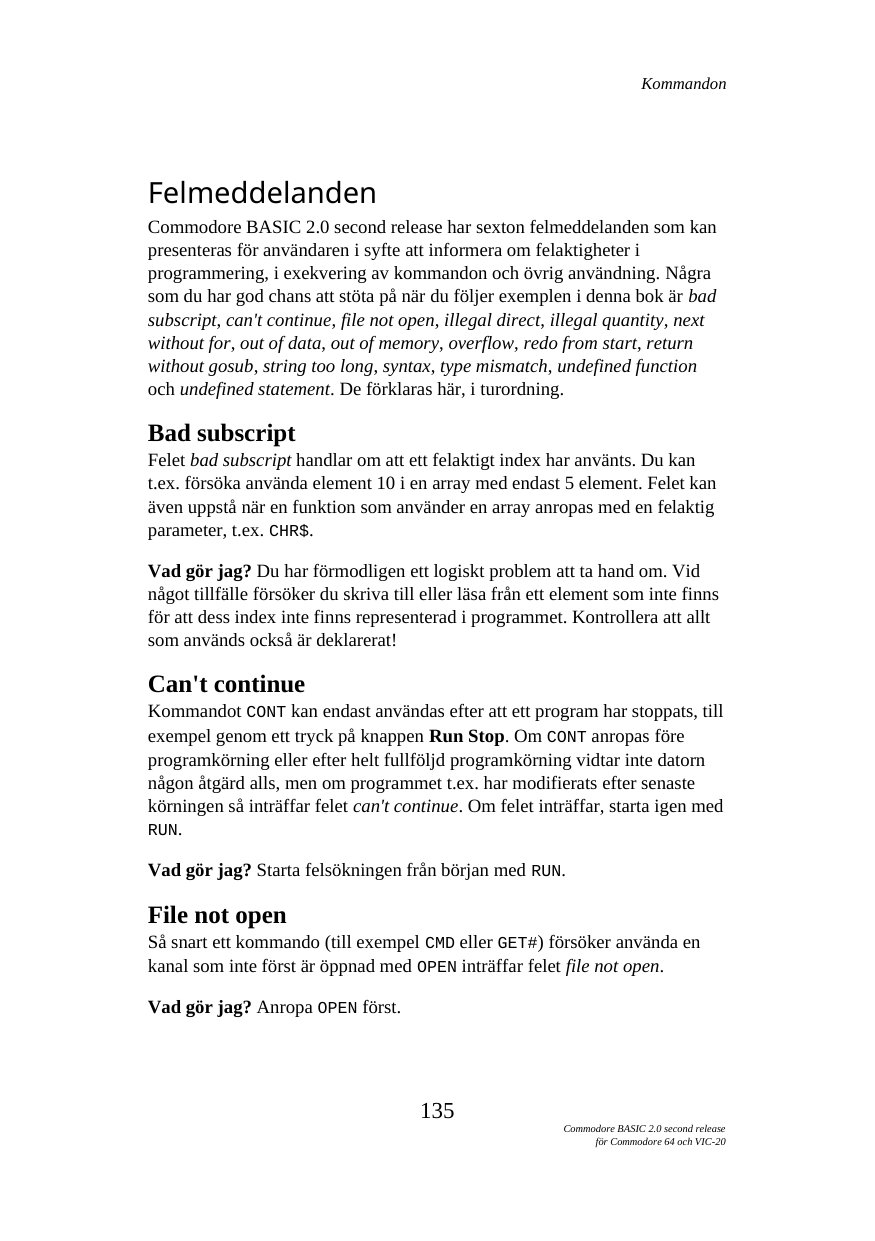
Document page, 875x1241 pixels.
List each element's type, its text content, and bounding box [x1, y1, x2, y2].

text Vad gör jag? Du har förmodligen ett logiskt problem att ta hand om. Vid något tillfälle försöker du skriva till eller läsa från ett element som inte finns för att dess index inte finns representerad i programmet. Kontrollera att allt som används också är deklarerat! [148, 560, 726, 651]
text Commodore BASIC 2.0 second release har sexton felmeddelanden som kan presenteras för användaren i syfte att informera om felaktigheter i programmering, i exekvering av kommandon och övrig användning. Några som du har god chans att stöta på när du följer exemplen i denna bok är bad subscript, can't continue, file not open, illegal direct, illegal quantity, next without for, out of data, out of memory, overflow, redo from start, return without gosub, string too long, syntax, type mismatch, undefined function och undefined statement. De förklaras här, i turordning. [148, 216, 726, 400]
text Vad gör jag? Anropa OPEN först. [148, 996, 726, 1019]
subtitle Can't continue [148, 669, 726, 698]
text Kommandot CONT kan endast användas efter att ett program har stoppats, till exempel genom ett tryck på knappen Run Stop. Om CONT anropas före programkörning eller efter helt fullföljd programkörning vidtar inte datorn någon åtgärd alls, men om programmet t.ex. har modifierats efter senaste körningen så inträffar felet can't continue. Om felet inträffar, starta igen med RUN. [148, 700, 726, 841]
subtitle Felmeddelanden [148, 173, 726, 212]
text Så snart ett kommando (till exempel CMD eller GET#) försöker använda en kanal som inte först är öppnad med OPEN inträffar felet file not open. [148, 931, 726, 978]
subtitle Bad subscript [148, 418, 726, 447]
text Vad gör jag? Starta felsökningen från början med RUN. [148, 859, 726, 882]
subtitle File not open [148, 900, 726, 929]
text Felet bad subscript handlar om att ett felaktigt index har använts. Du kan t.ex. försöka använda element 10 i en array med endast 5 element. Felet kan även uppstå när en funktion som använder en array anropas med en felaktig parameter, t.ex. CHR$. [148, 449, 726, 541]
